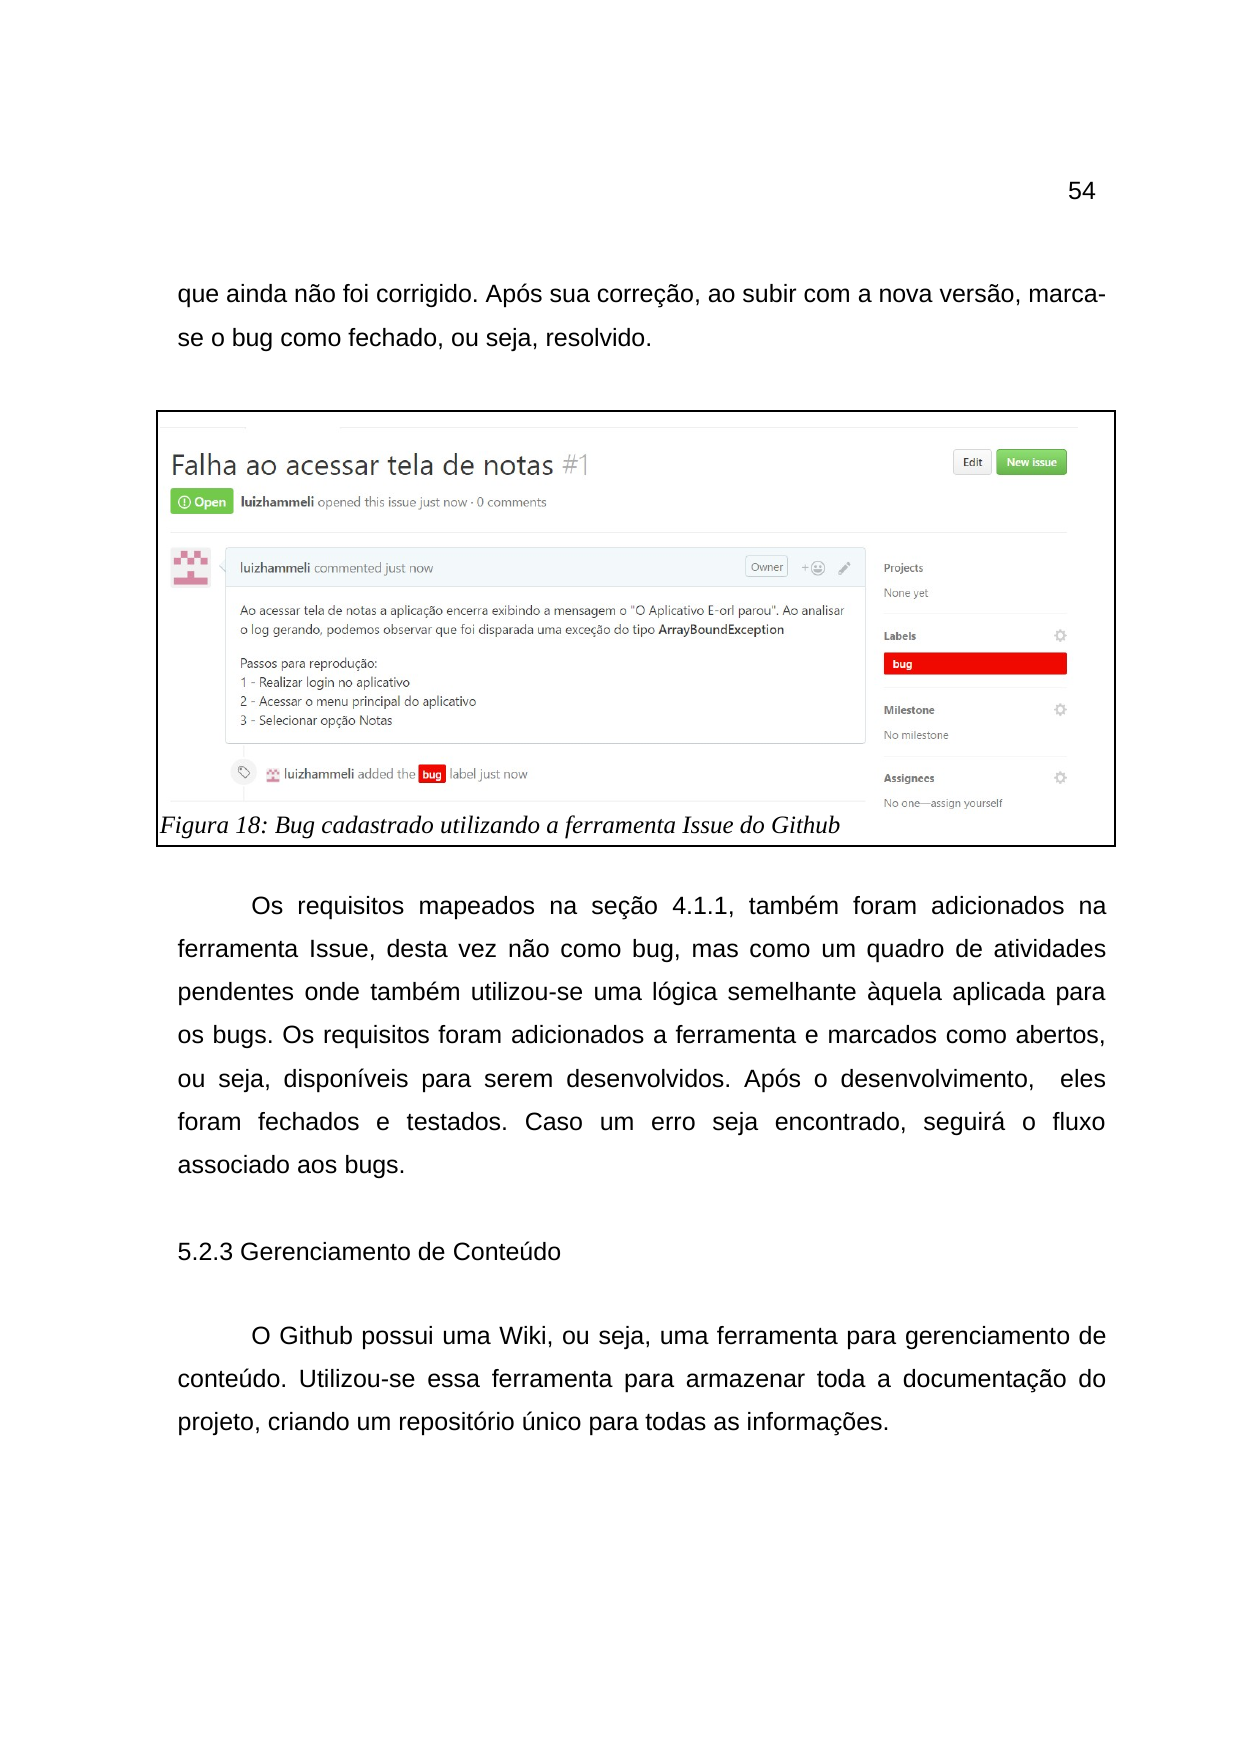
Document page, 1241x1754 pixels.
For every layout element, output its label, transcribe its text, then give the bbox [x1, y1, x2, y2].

text Os requisitos mapeados na seção 4.1.1, também foram adicionados na ferramenta Issue, desta vez não como bug, mas como um quadro de atividades pendentes onde também utilizou-se uma lógica semelhante àquela aplicada para os bugs. Os requisitos foram adicionados a ferramenta e marcados como abertos, ou seja, disponíveis para serem desenvolvidos. Após o desenvolvimento, eles foram fechados e testados. Caso um erro seja encontrado, seguirá o fluxo associado aos bugs. [177, 891, 1108, 1178]
text O Github possui uma Wiki, ou seja, uma ferramenta para gerenciamento de conteúdo. Utilizou-se essa ferramenta para armazenar toda a documentação do projeto, criando um repositório único para todas as informações. [177, 1321, 1108, 1436]
list Gerenciamento de Conteúdo [177, 1236, 1126, 1265]
text que ainda não foi corrigido. Após sua correção, ao subir com a nova versão, marca- se o bug como fechado, ou seja, resolvido. [177, 279, 1126, 351]
picture [160, 427, 1078, 814]
